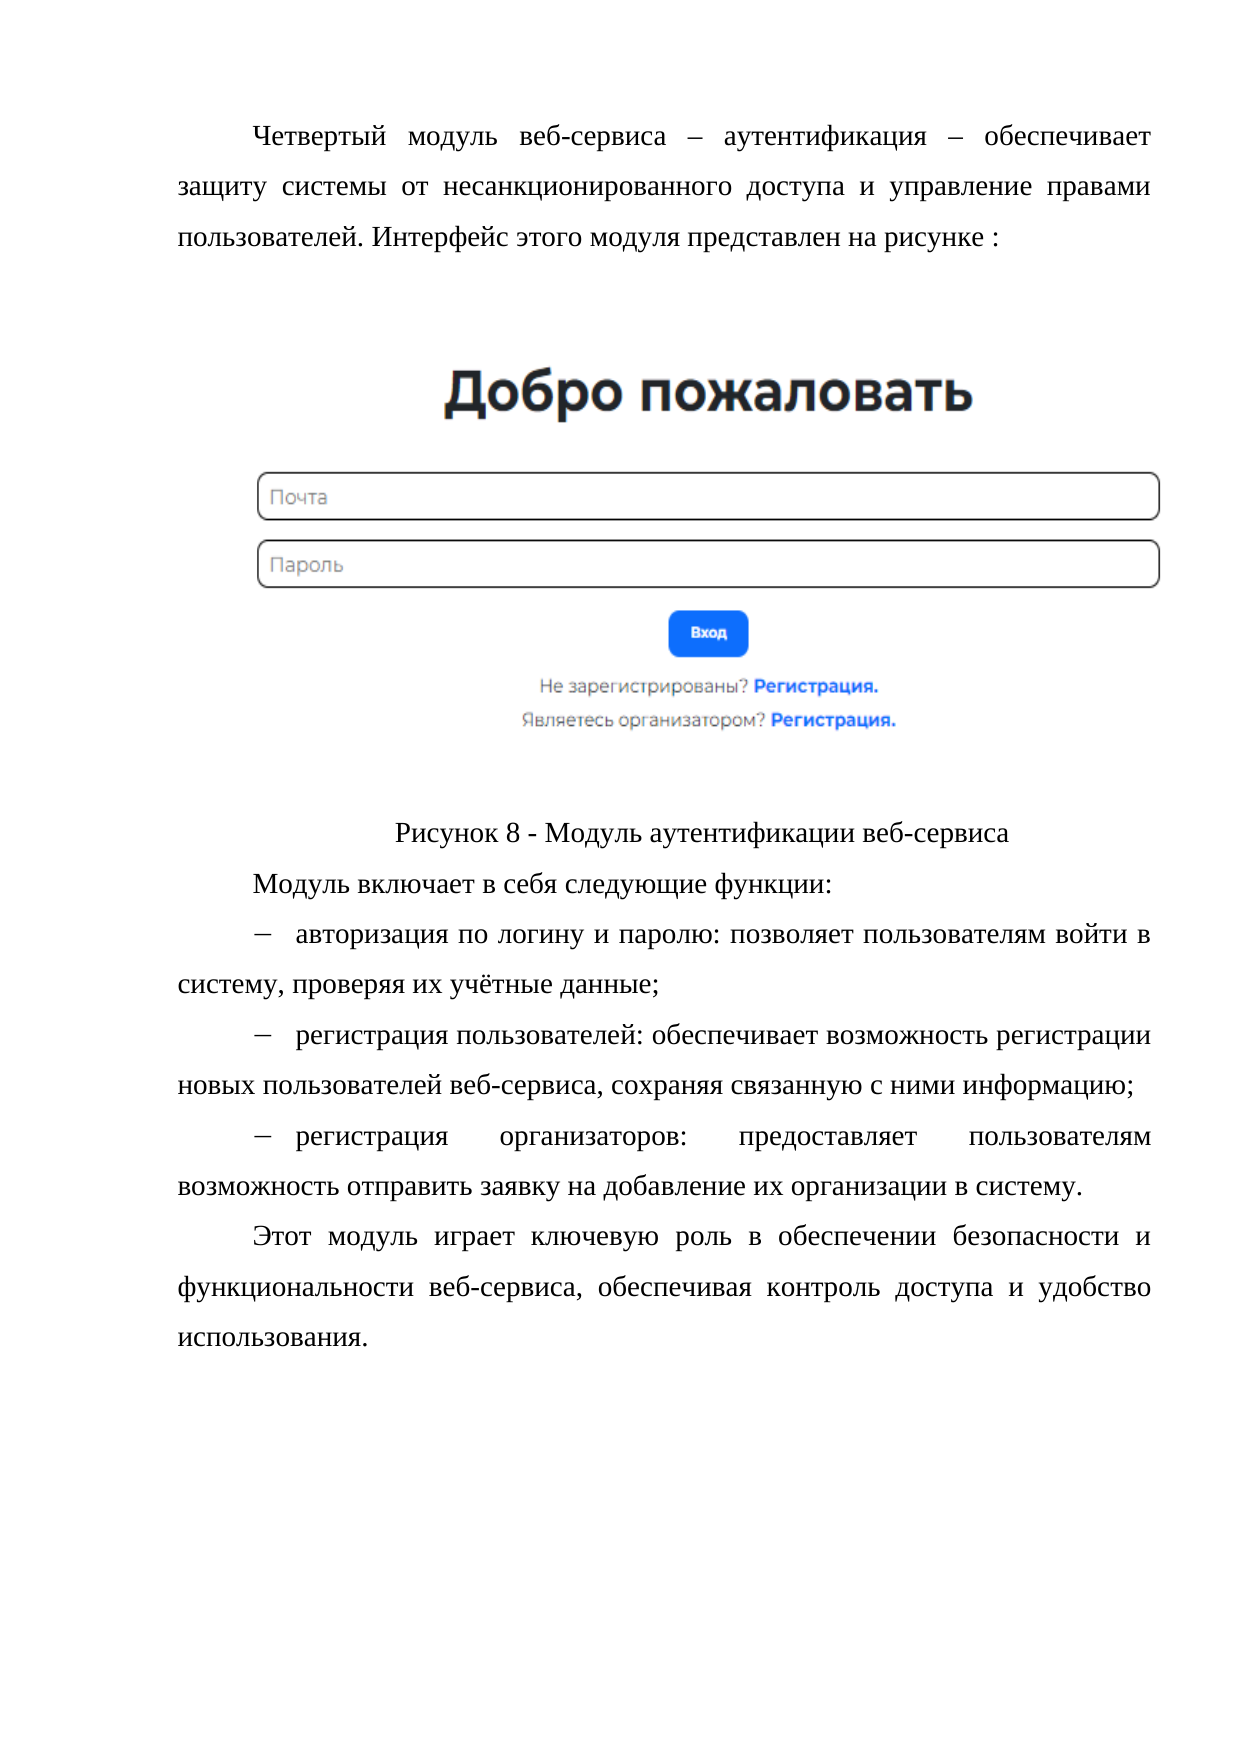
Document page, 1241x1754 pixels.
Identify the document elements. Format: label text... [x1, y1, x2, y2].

text Модуль включает в себя следующие функции: [177, 866, 1152, 899]
list регистрация пользователей: обеспечивает возможность регистрации новых пользователей веб-сервиса, сохраняя связанную с ними информацию; [177, 1017, 1152, 1101]
text Четвертый модуль веб-сервиса – аутентификация – обеспечивает защиту системы от несанкционированного доступа и управление правами пользователей. Интерфейс этого модуля представлен на рисунке : [177, 118, 1152, 252]
list регистрация организаторов: предоставляет пользователям возможность отправить заявку на добавление их организации в систему. [177, 1118, 1152, 1202]
text Рисунок 8 - Модуль аутентификации веб-сервиса [177, 816, 1152, 849]
picture [252, 269, 1174, 799]
text Этот модуль играет ключевую роль в обеспечении безопасности и функциональности веб-сервиса, обеспечивая контроль доступа и удобство использования. [177, 1218, 1152, 1353]
list авторизация по логину и паролю: позволяет пользователям войти в систему, проверяя их учётные данные; [177, 916, 1152, 1000]
